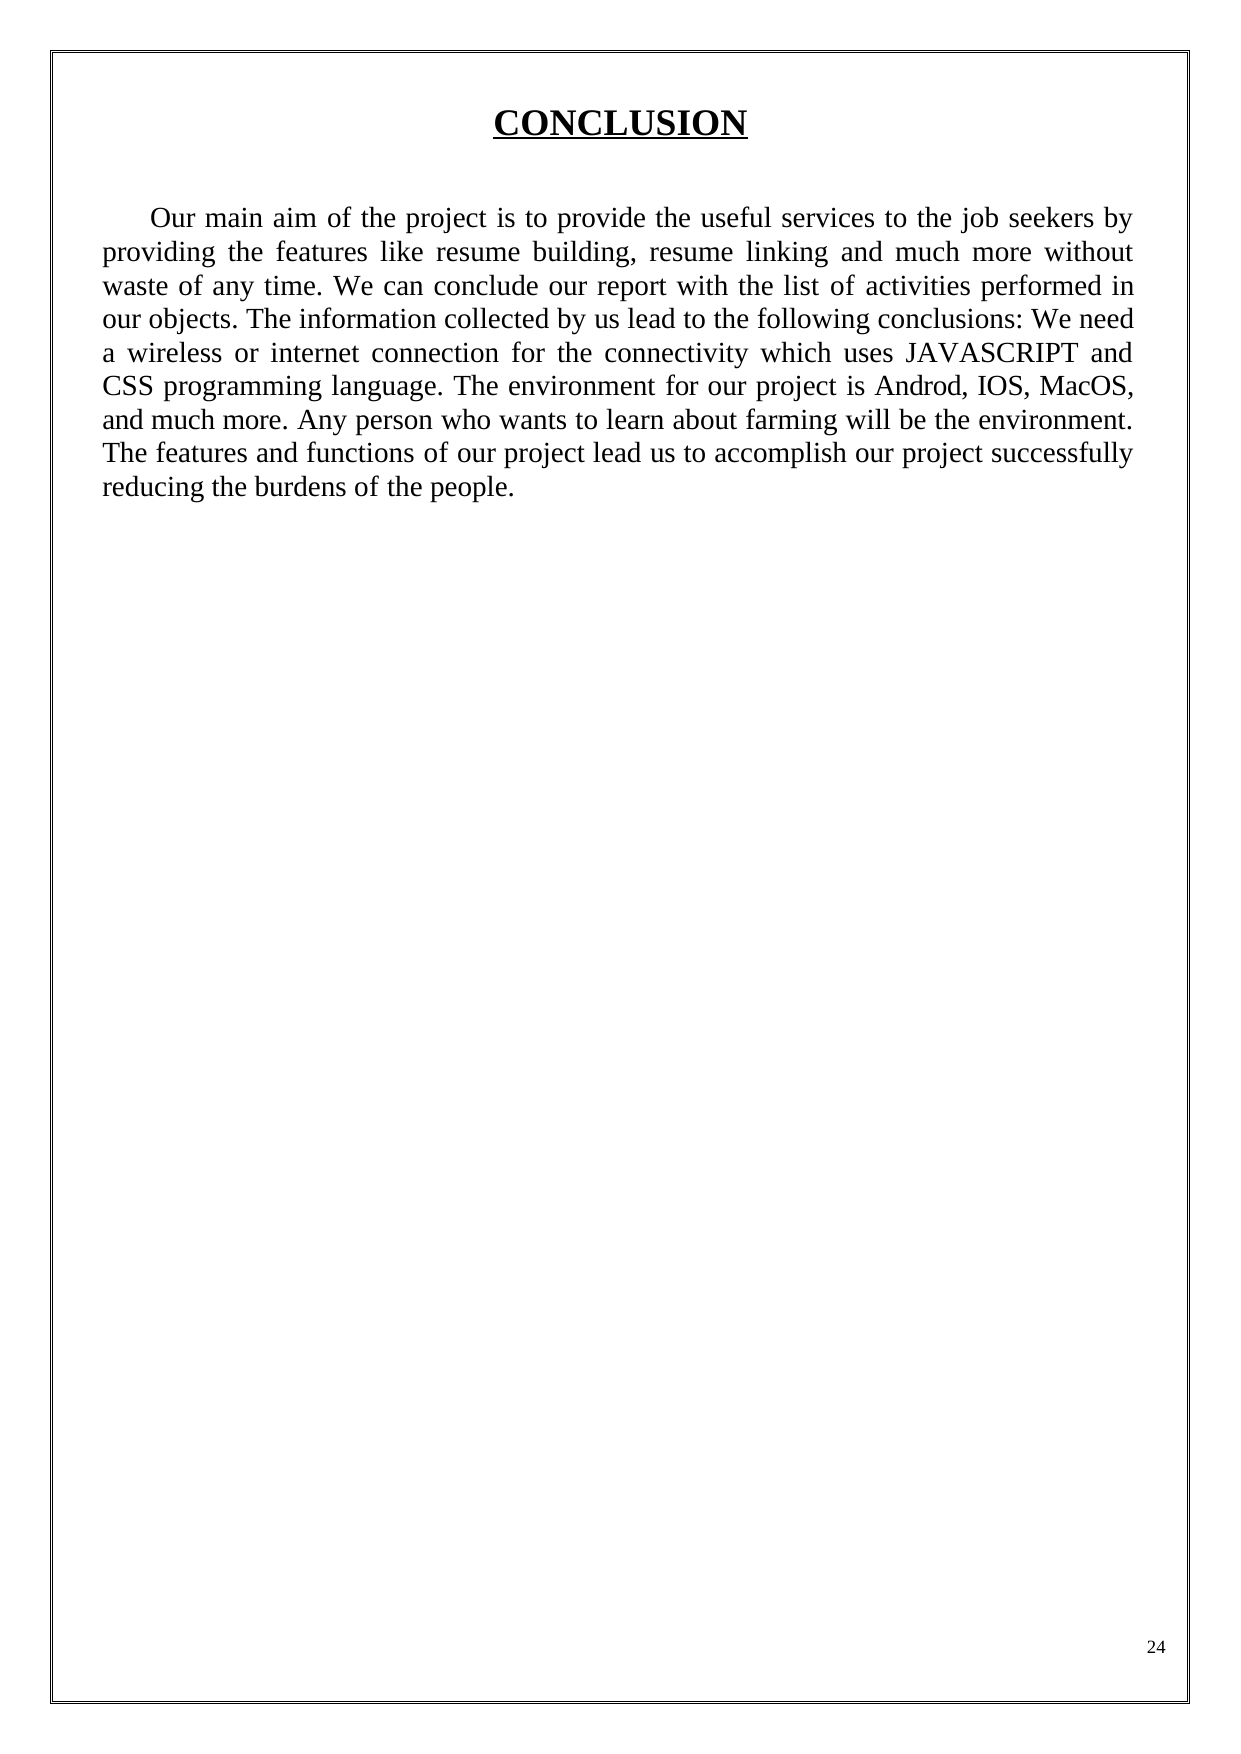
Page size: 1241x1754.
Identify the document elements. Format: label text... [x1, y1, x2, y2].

text Our main aim of the project is to provide the useful services to the job seekers by providing the features like resume building, resume linking and much more without waste of any time. We can conclude our report with the list of activities performed in our objects. The information collected by us lead to the following conclusions: We need a wireless or internet connection for the connectivity which uses JAVASCRIPT and CSS programming language. The environment for our project is Androd, IOS, MacOS, and much more. Any person who wants to learn about farming will be the environment. The features and functions of our project lead us to accomplish our project successfully reducing the burdens of the people. [102, 201, 1134, 502]
text CONCLUSION [75, 100, 1165, 143]
